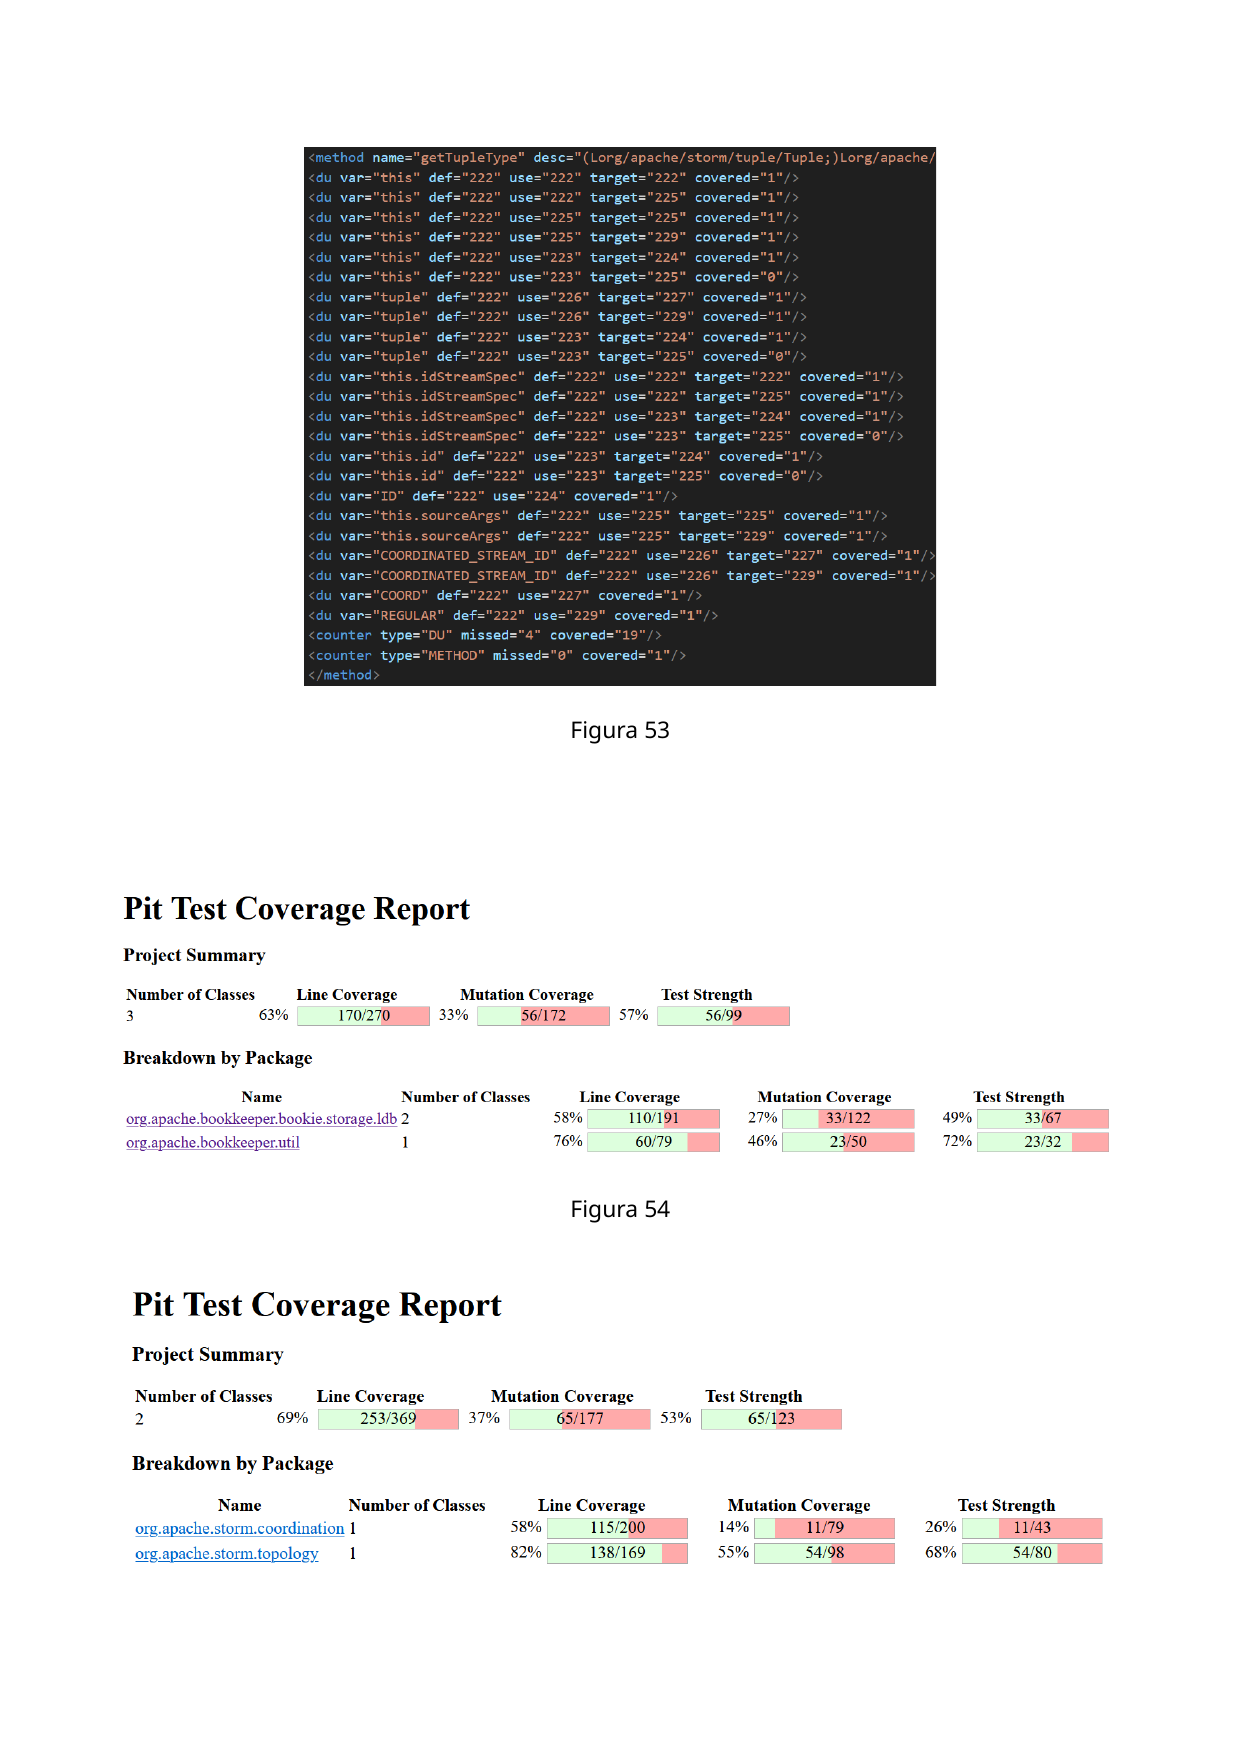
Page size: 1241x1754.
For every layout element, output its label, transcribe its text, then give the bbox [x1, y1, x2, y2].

text Figura 53 [118, 714, 1122, 745]
picture [118, 885, 1123, 1166]
picture [118, 1280, 1123, 1580]
text Figura 54 [118, 1193, 1122, 1224]
picture [304, 147, 937, 686]
